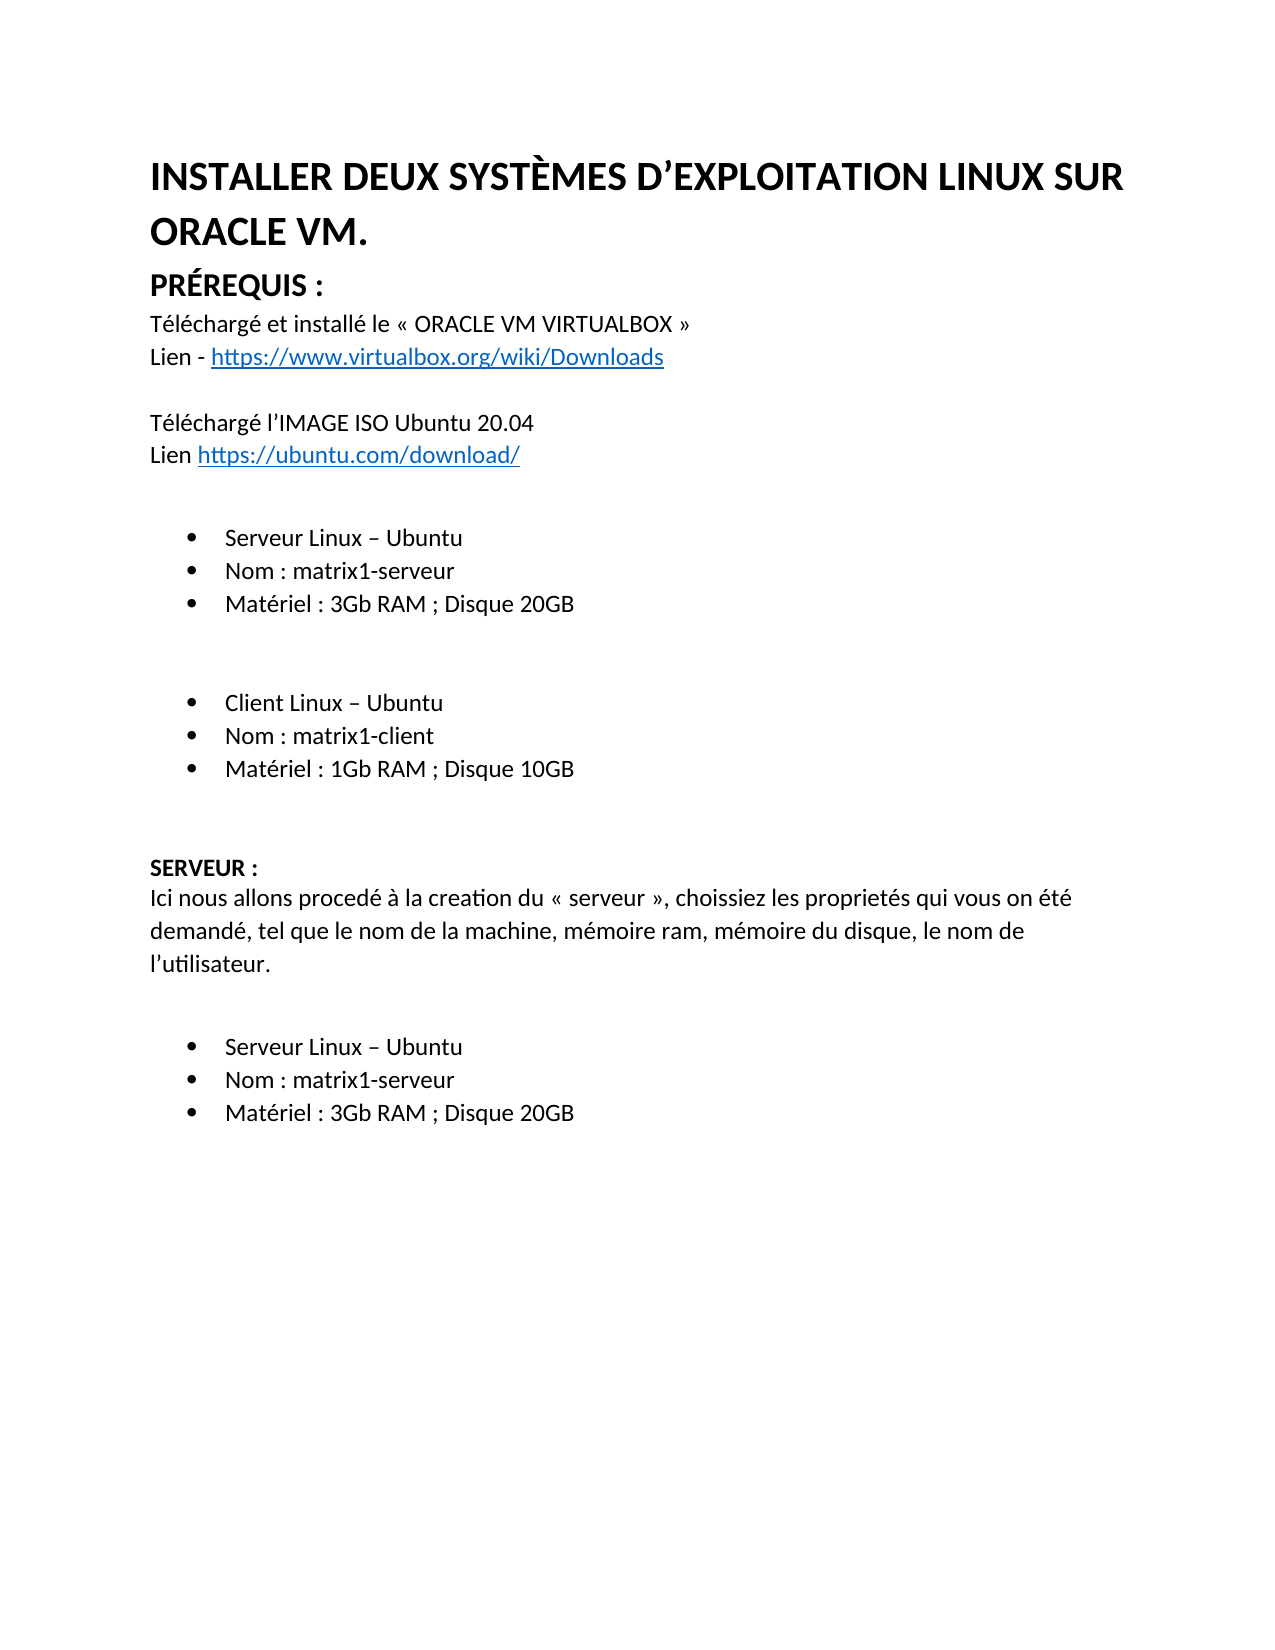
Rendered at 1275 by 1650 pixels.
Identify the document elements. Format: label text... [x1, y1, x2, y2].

list Serveur Linux – Ubuntu [187, 522, 1125, 553]
text Lien https://ubuntu.com/download/ [150, 439, 1125, 470]
subtitle SERVEUR : [150, 852, 1125, 883]
text Ici nous allons procedé à la creation du « serveur », choissiez les proprietés qui vous on été demandé, tel que le nom de la machine, mémoire ram, mémoire du disque, le nom de l’utilisateur. [150, 883, 1125, 979]
subtitle INSTALLER DEUX SYSTÈMES D’EXPLOITATION LINUX SUR ORACLE VM. [150, 150, 1125, 256]
list Nom : matrix1-serveur [187, 555, 1125, 586]
list Serveur Linux – Ubuntu [187, 1031, 1125, 1061]
list Matériel : 1Gb RAM ; Disque 10GB [187, 753, 1125, 783]
list Matériel : 3Gb RAM ; Disque 20GB [187, 588, 1125, 618]
text Téléchargé l’IMAGE ISO Ubuntu 20.04 [150, 407, 1125, 437]
text Lien - https://www.virtualbox.org/wiki/Downloads [150, 341, 1125, 371]
text Téléchargé et installé le « ORACLE VM VIRTUALBOX » [150, 308, 1125, 338]
list Nom : matrix1-serveur [187, 1064, 1125, 1094]
list Nom : matrix1-client [187, 720, 1125, 751]
list Matériel : 3Gb RAM ; Disque 20GB [187, 1097, 1125, 1127]
subtitle PRÉREQUIS : [150, 264, 1125, 305]
list Client Linux – Ubuntu [187, 687, 1125, 718]
